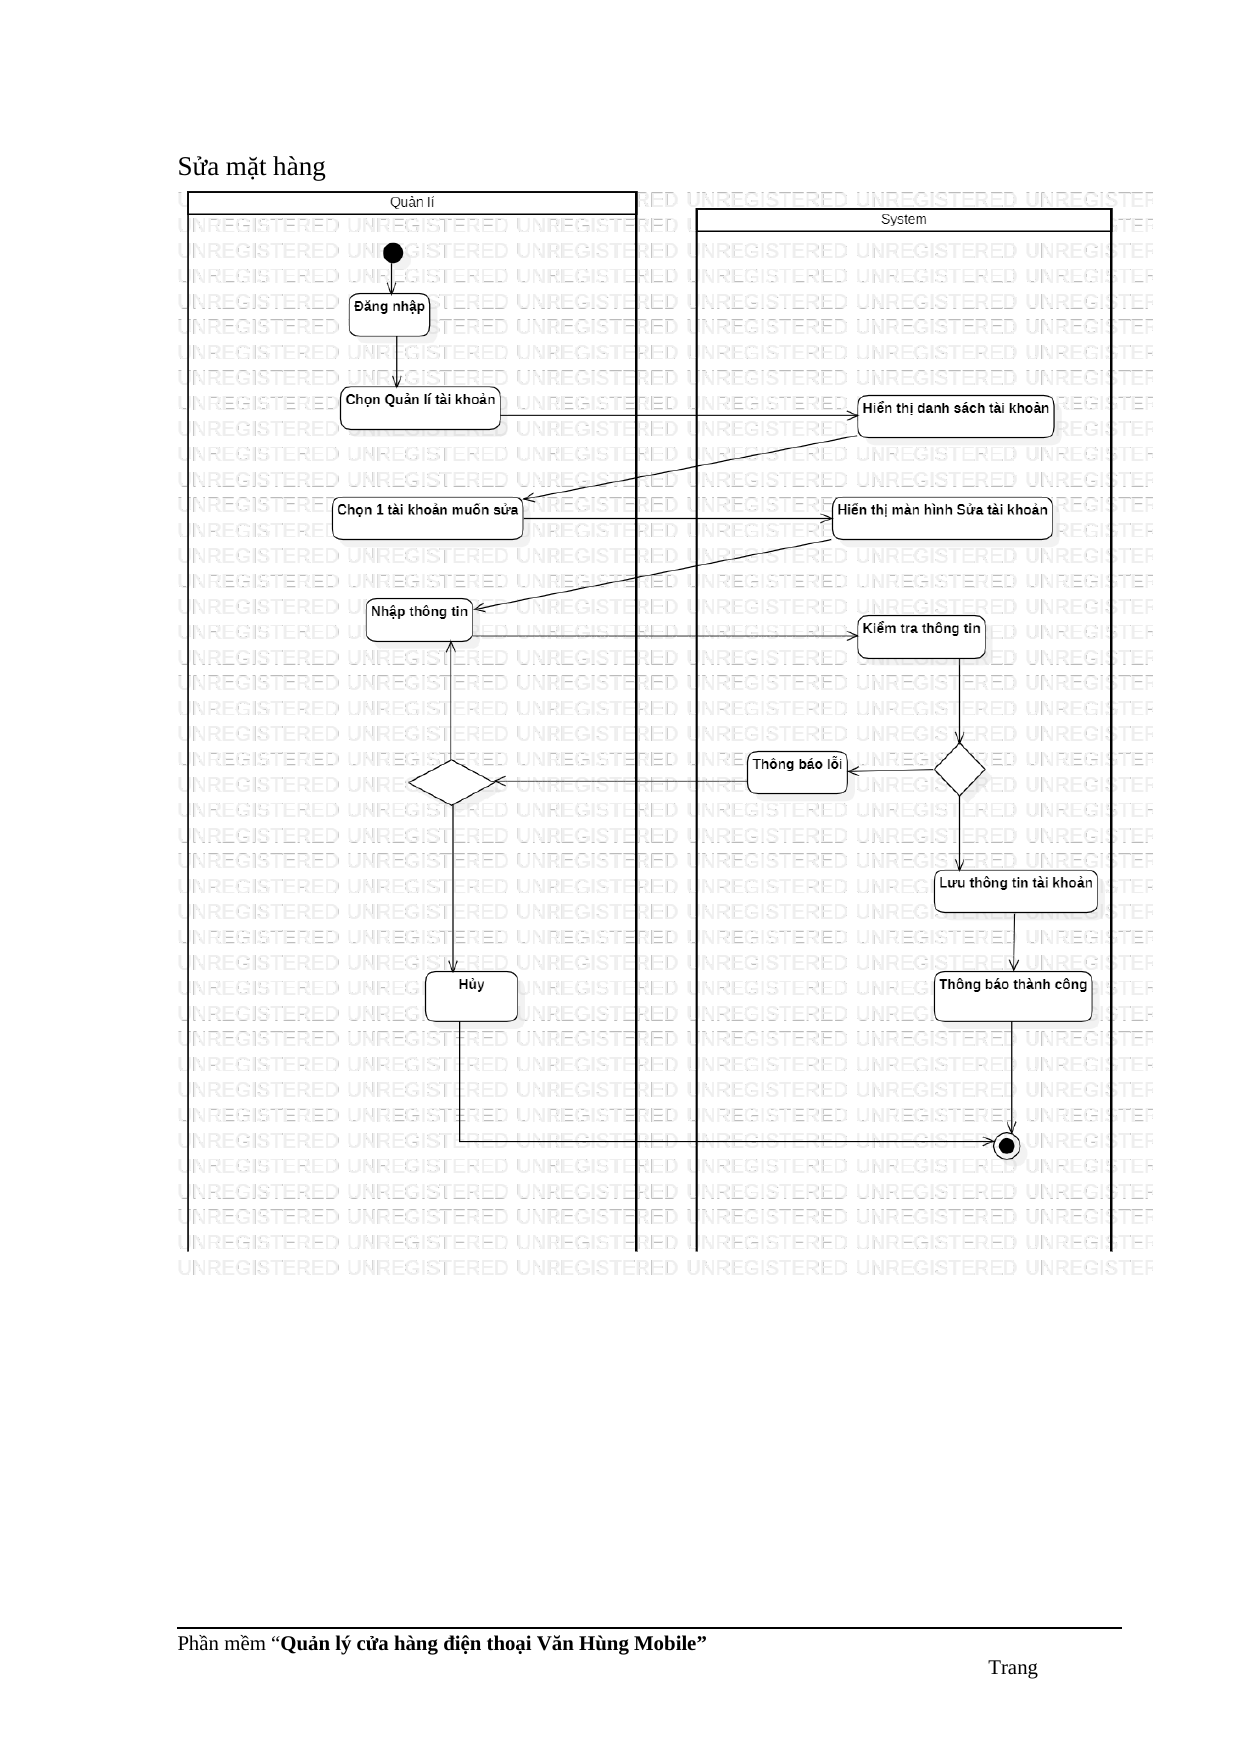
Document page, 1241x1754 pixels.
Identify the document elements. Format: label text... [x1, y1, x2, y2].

text Sửa mặt hàng [177, 150, 1122, 181]
picture [177, 181, 1153, 1293]
